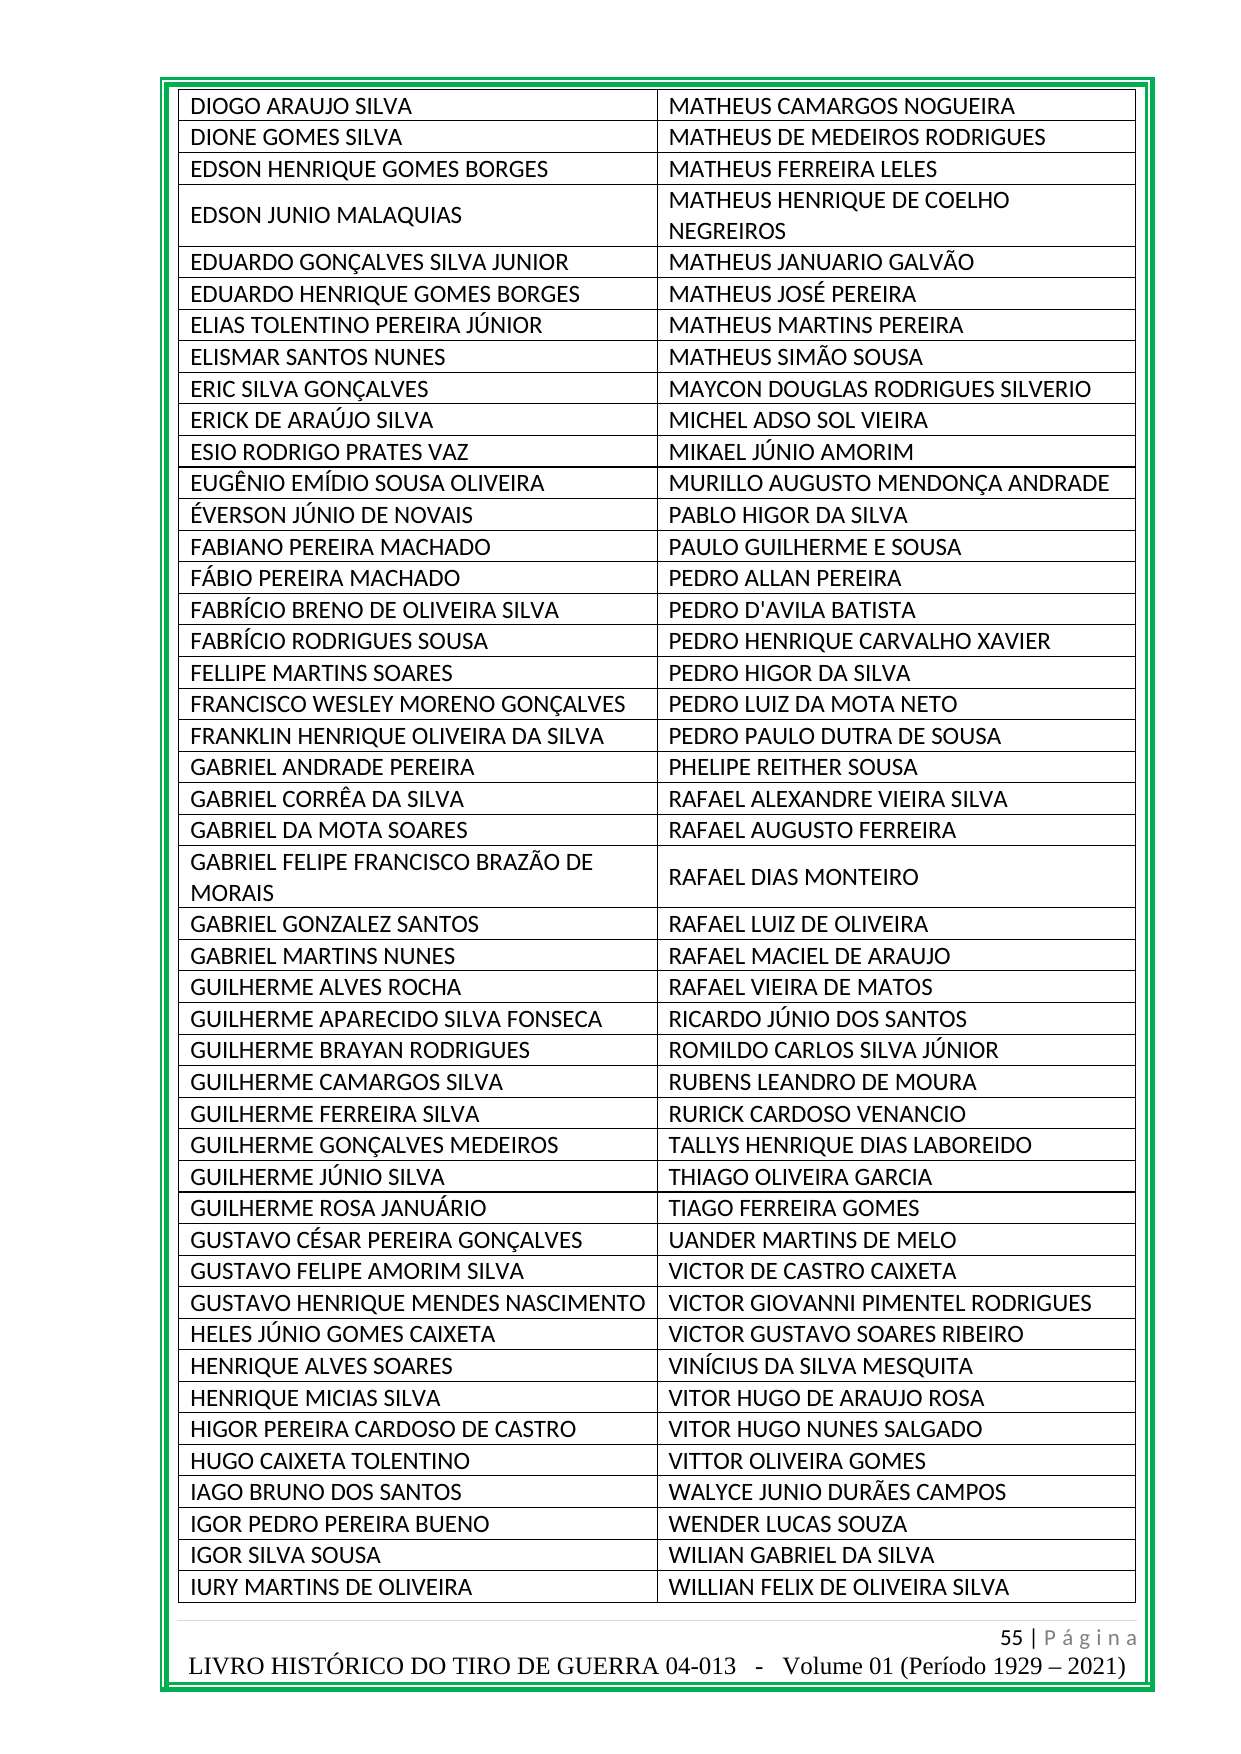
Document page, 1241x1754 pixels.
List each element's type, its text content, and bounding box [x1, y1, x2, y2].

table_cell ROMILDO CARLOS SILVA JÚNIOR [658, 1035, 1135, 1065]
table_cell THIAGO OLIVEIRA GARCIA [658, 1161, 1135, 1191]
table_cell GUILHERME GONÇALVES MEDEIROS [179, 1129, 657, 1160]
table_cell DIOGO ARAUJO SILVA [179, 90, 657, 120]
table_cell GABRIEL MARTINS NUNES [179, 940, 657, 970]
table_cell RUBENS LEANDRO DE MOURA [658, 1066, 1135, 1097]
table_cell RAFAEL AUGUSTO FERREIRA [658, 815, 1135, 845]
table_cell IURY MARTINS DE OLIVEIRA [179, 1571, 657, 1602]
table_cell MATHEUS JOSÉ PEREIRA [658, 278, 1135, 309]
table_cell GUILHERME CAMARGOS SILVA [179, 1066, 657, 1097]
table_cell PABLO HIGOR DA SILVA [658, 499, 1135, 529]
table_cell GABRIEL GONZALEZ SANTOS [179, 908, 657, 939]
table_cell GUSTAVO HENRIQUE MENDES NASCIMENTO [179, 1287, 657, 1318]
table_cell VICTOR GUSTAVO SOARES RIBEIRO [658, 1319, 1135, 1349]
table_cell ÉVERSON JÚNIO DE NOVAIS [179, 499, 657, 529]
table_cell RAFAEL DIAS MONTEIRO [658, 846, 1135, 907]
table_cell GABRIEL CORRÊA DA SILVA [179, 783, 657, 814]
table_cell FABIANO PEREIRA MACHADO [179, 531, 657, 561]
table_cell ERICK DE ARAÚJO SILVA [179, 404, 657, 435]
table_cell HENRIQUE ALVES SOARES [179, 1350, 657, 1381]
table_cell ELIAS TOLENTINO PEREIRA JÚNIOR [179, 310, 657, 340]
table_cell MATHEUS HENRIQUE DE COELHO NEGREIROS [658, 185, 1135, 246]
table_cell HIGOR PEREIRA CARDOSO DE CASTRO [179, 1413, 657, 1444]
table_cell PEDRO HENRIQUE CARVALHO XAVIER [658, 625, 1135, 656]
table_cell GUILHERME ROSA JANUÁRIO [179, 1193, 657, 1223]
table_cell MATHEUS FERREIRA LELES [658, 153, 1135, 183]
table_cell RICARDO JÚNIO DOS SANTOS [658, 1003, 1135, 1033]
table_cell GUILHERME APARECIDO SILVA FONSECA [179, 1003, 657, 1033]
table_cell GUILHERME BRAYAN RODRIGUES [179, 1035, 657, 1065]
table_cell EDSON JUNIO MALAQUIAS [179, 185, 657, 246]
table_cell GUILHERME JÚNIO SILVA [179, 1161, 657, 1191]
table_cell GABRIEL DA MOTA SOARES [179, 815, 657, 845]
table_cell RURICK CARDOSO VENANCIO [658, 1098, 1135, 1128]
table_cell FABRÍCIO RODRIGUES SOUSA [179, 625, 657, 656]
table_cell PEDRO ALLAN PEREIRA [658, 562, 1135, 593]
table_cell VINÍCIUS DA SILVA MESQUITA [658, 1350, 1135, 1381]
table_cell GUSTAVO CÉSAR PEREIRA GONÇALVES [179, 1224, 657, 1254]
table_cell MICHEL ADSO SOL VIEIRA [658, 404, 1135, 435]
table_cell HENRIQUE MICIAS SILVA [179, 1382, 657, 1412]
table_cell PHELIPE REITHER SOUSA [658, 752, 1135, 782]
table_cell MATHEUS MARTINS PEREIRA [658, 310, 1135, 340]
table_cell EUGÊNIO EMÍDIO SOUSA OLIVEIRA [179, 468, 657, 498]
table_cell MATHEUS SIMÃO SOUSA [658, 341, 1135, 372]
table_cell PEDRO LUIZ DA MOTA NETO [658, 689, 1135, 719]
table_cell ESIO RODRIGO PRATES VAZ [179, 436, 657, 466]
table_cell VITOR HUGO NUNES SALGADO [658, 1413, 1135, 1444]
table_cell DIONE GOMES SILVA [179, 121, 657, 152]
table_cell EDUARDO GONÇALVES SILVA JUNIOR [179, 247, 657, 277]
table_cell FRANCISCO WESLEY MORENO GONÇALVES [179, 689, 657, 719]
table_cell GABRIEL ANDRADE PEREIRA [179, 752, 657, 782]
table_cell EDUARDO HENRIQUE GOMES BORGES [179, 278, 657, 309]
table_cell MAYCON DOUGLAS RODRIGUES SILVERIO [658, 373, 1135, 403]
table_cell MURILLO AUGUSTO MENDONÇA ANDRADE [658, 468, 1135, 498]
table_cell MIKAEL JÚNIO AMORIM [658, 436, 1135, 466]
table_cell PEDRO D'AVILA BATISTA [658, 594, 1135, 624]
table_cell TALLYS HENRIQUE DIAS LABOREIDO [658, 1129, 1135, 1160]
table_cell FELLIPE MARTINS SOARES [179, 657, 657, 687]
table_cell GUSTAVO FELIPE AMORIM SILVA [179, 1256, 657, 1286]
table_cell HUGO CAIXETA TOLENTINO [179, 1445, 657, 1475]
table_cell IAGO BRUNO DOS SANTOS [179, 1476, 657, 1507]
table_cell PAULO GUILHERME E SOUSA [658, 531, 1135, 561]
table_cell EDSON HENRIQUE GOMES BORGES [179, 153, 657, 183]
table_cell FÁBIO PEREIRA MACHADO [179, 562, 657, 593]
table_cell WILLIAN FELIX DE OLIVEIRA SILVA [658, 1571, 1135, 1602]
table_cell GUILHERME FERREIRA SILVA [179, 1098, 657, 1128]
table_cell WENDER LUCAS SOUZA [658, 1508, 1135, 1538]
table_cell MATHEUS JANUARIO GALVÃO [658, 247, 1135, 277]
table_cell PEDRO PAULO DUTRA DE SOUSA [658, 720, 1135, 751]
table_cell RAFAEL LUIZ DE OLIVEIRA [658, 908, 1135, 939]
table_cell FRANKLIN HENRIQUE OLIVEIRA DA SILVA [179, 720, 657, 751]
table_cell ELISMAR SANTOS NUNES [179, 341, 657, 372]
table_cell VITTOR OLIVEIRA GOMES [658, 1445, 1135, 1475]
table_cell VITOR HUGO DE ARAUJO ROSA [658, 1382, 1135, 1412]
table_cell GUILHERME ALVES ROCHA [179, 971, 657, 1002]
table_cell VICTOR DE CASTRO CAIXETA [658, 1256, 1135, 1286]
table_cell ERIC SILVA GONÇALVES [179, 373, 657, 403]
table_cell RAFAEL ALEXANDRE VIEIRA SILVA [658, 783, 1135, 814]
table_cell FABRÍCIO BRENO DE OLIVEIRA SILVA [179, 594, 657, 624]
table_cell IGOR PEDRO PEREIRA BUENO [179, 1508, 657, 1538]
table_cell IGOR SILVA SOUSA [179, 1540, 657, 1570]
table_cell WILIAN GABRIEL DA SILVA [658, 1540, 1135, 1570]
table_cell VICTOR GIOVANNI PIMENTEL RODRIGUES [658, 1287, 1135, 1318]
table_cell GABRIEL FELIPE FRANCISCO BRAZÃO DE MORAIS [179, 846, 657, 907]
table_cell HELES JÚNIO GOMES CAIXETA [179, 1319, 657, 1349]
table_cell WALYCE JUNIO DURÃES CAMPOS [658, 1476, 1135, 1507]
table_cell PEDRO HIGOR DA SILVA [658, 657, 1135, 687]
table_cell UANDER MARTINS DE MELO [658, 1224, 1135, 1254]
table_cell TIAGO FERREIRA GOMES [658, 1193, 1135, 1223]
table_cell MATHEUS DE MEDEIROS RODRIGUES [658, 121, 1135, 152]
table_cell RAFAEL MACIEL DE ARAUJO [658, 940, 1135, 970]
table_cell MATHEUS CAMARGOS NOGUEIRA [658, 90, 1135, 120]
table_cell RAFAEL VIEIRA DE MATOS [658, 971, 1135, 1002]
